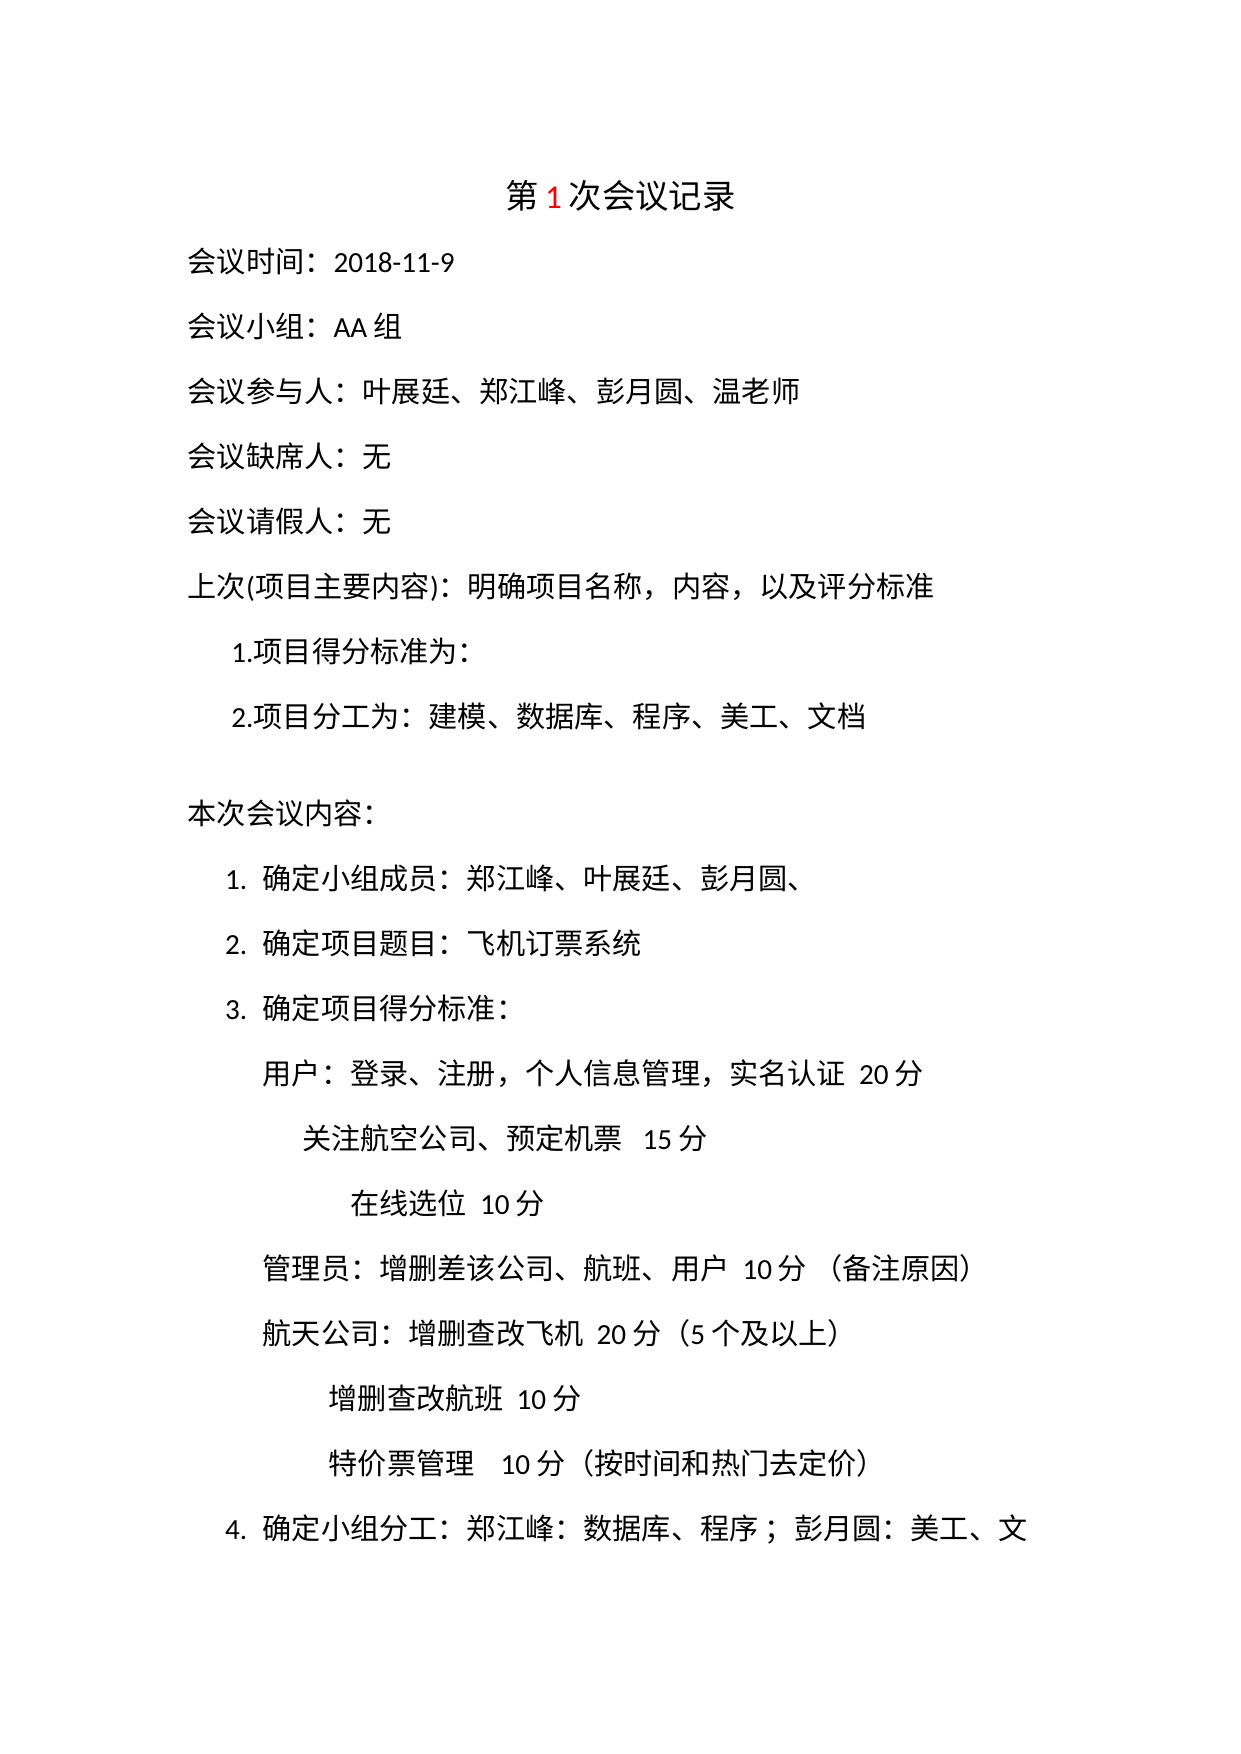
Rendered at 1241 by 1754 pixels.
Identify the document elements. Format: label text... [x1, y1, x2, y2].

list 管理员：增删差该公司、航班、用户 10分 （备注原因） [262, 1234, 1053, 1299]
list 用户：登录、注册，个人信息管理，实名认证 20分 [262, 1039, 1053, 1104]
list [225, 1494, 1053, 1559]
text 上次(项目主要内容)：明确项目名称，内容，以及评分标准 [187, 552, 1053, 617]
text 特价票管理 10分（按时间和热门去定价） [204, 1429, 1053, 1494]
list 确定项目题目：飞机订票系统 [225, 909, 1053, 974]
text 增删查改航班 10分 [204, 1364, 1053, 1429]
list 确定小组成员：郑江峰、叶展廷、彭月圆、 [225, 844, 1053, 909]
text 会议小组：AA组 [187, 292, 1053, 357]
text 第1次会议记录 [187, 162, 1053, 227]
text 1.项目得分标准为： [187, 617, 1053, 682]
text 本次会议内容： [187, 779, 1053, 844]
list 在线选位 10分 [262, 1169, 1053, 1234]
text 会议参与人：叶展廷、郑江峰、彭月圆、温老师 [187, 357, 1053, 422]
list 关注航空公司、预定机票 15分 [262, 1104, 1053, 1169]
text 会议缺席人：无 [187, 422, 1053, 487]
text 会议请假人：无 [187, 487, 1053, 552]
text 会议时间：2018-11-9 [187, 227, 1053, 292]
text 2.项目分工为：建模、数据库、程序、美工、文档 [187, 682, 1053, 747]
list 确定项目得分标准： [225, 974, 1053, 1039]
text 航天公司：增删查改飞机 20分（5个及以上） [204, 1299, 1053, 1364]
